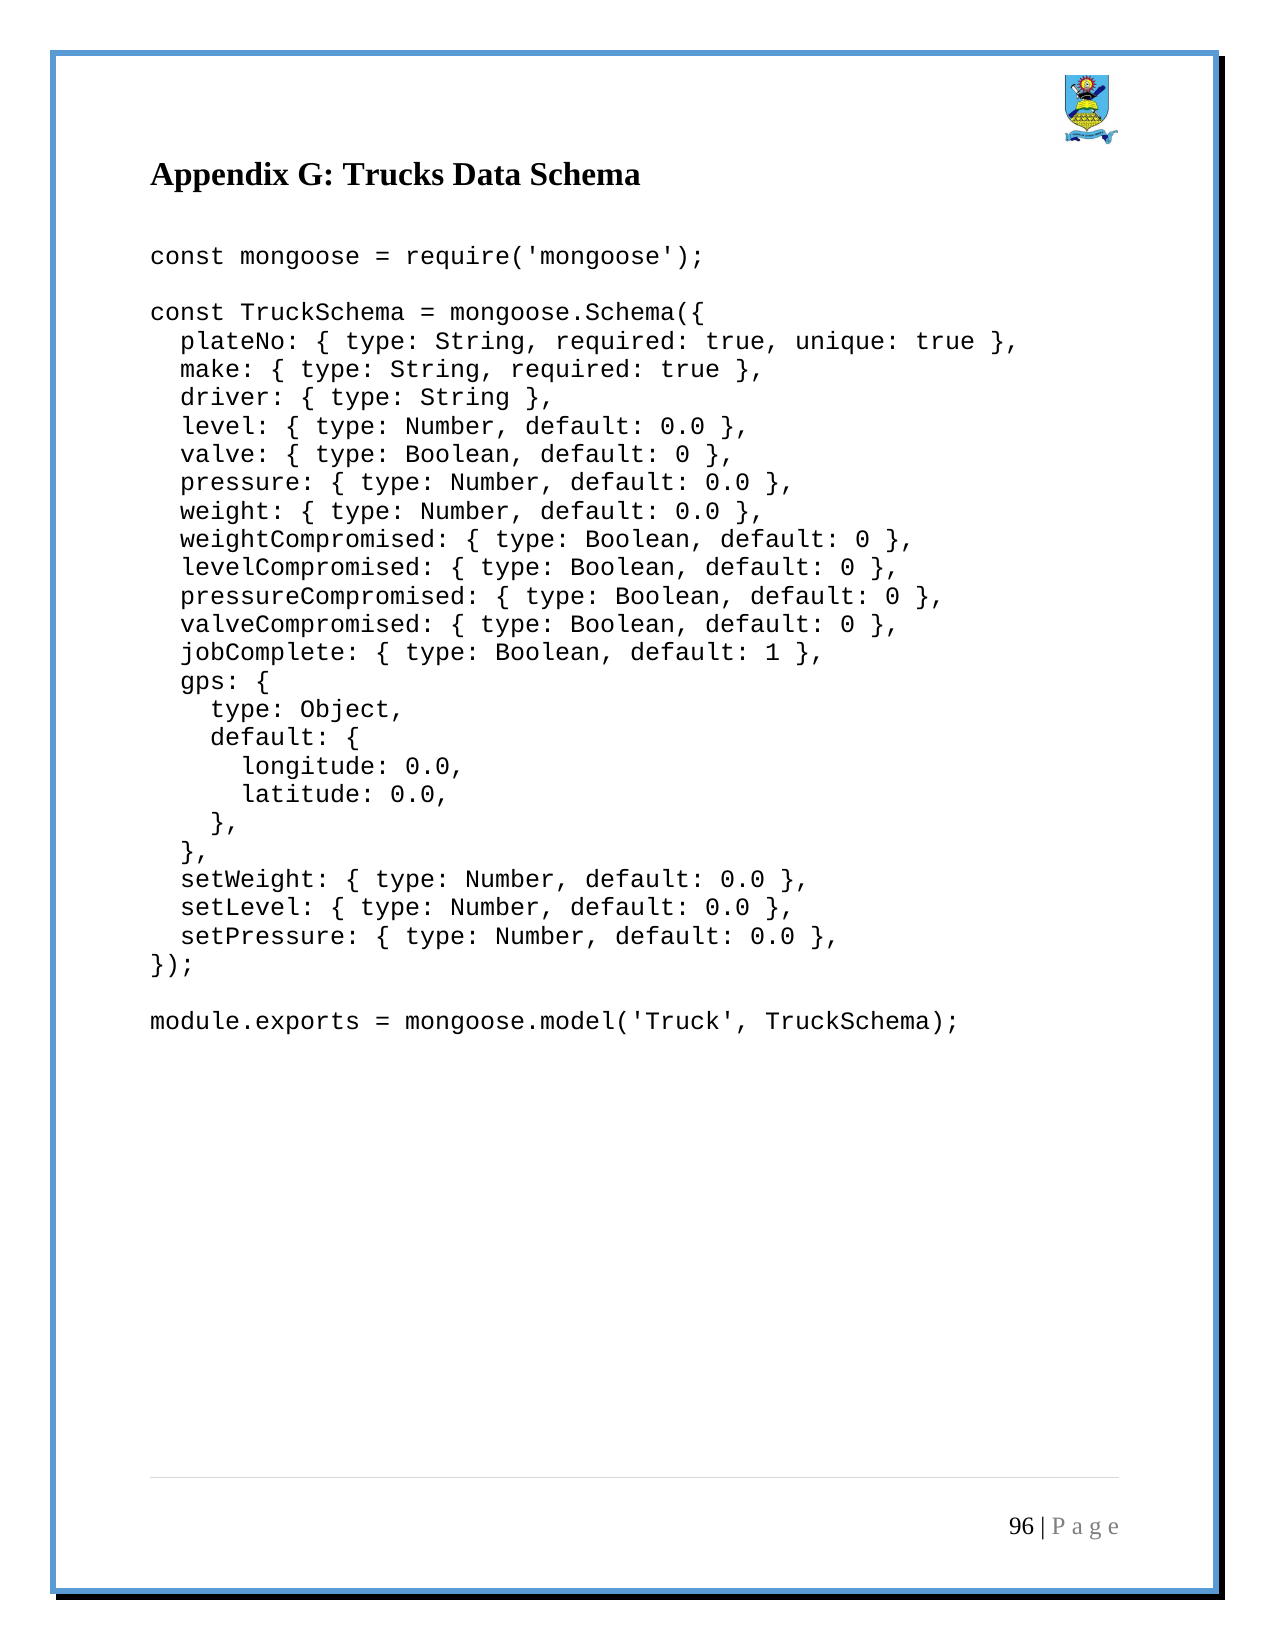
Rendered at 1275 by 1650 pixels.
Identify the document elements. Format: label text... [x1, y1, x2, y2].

text pressure: { type: Number, default: 0.0 }, [150, 470, 1119, 498]
text module.exports = mongoose.model('Truck', TruckSchema); [150, 1008, 1119, 1037]
text weight: { type: Number, default: 0.0 }, [150, 498, 1119, 527]
text driver: { type: String }, [150, 385, 1119, 413]
text longitude: 0.0, [150, 753, 1119, 782]
text setLevel: { type: Number, default: 0.0 }, [150, 895, 1119, 923]
text valveCompromised: { type: Boolean, default: 0 }, [150, 612, 1119, 640]
picture [1056, 75, 1119, 145]
text valve: { type: Boolean, default: 0 }, [150, 442, 1119, 470]
text levelCompromised: { type: Boolean, default: 0 }, [150, 555, 1119, 583]
text default: { [150, 725, 1119, 753]
text gps: { [150, 668, 1119, 697]
text }, [150, 838, 1119, 867]
text plateNo: { type: String, required: true, unique: true }, [150, 328, 1119, 357]
subtitle Appendix G: Trucks Data Schema [150, 154, 1119, 192]
text setWeight: { type: Number, default: 0.0 }, [150, 867, 1119, 895]
text level: { type: Number, default: 0.0 }, [150, 413, 1119, 442]
text setPressure: { type: Number, default: 0.0 }, [150, 923, 1119, 952]
text type: Object, [150, 697, 1119, 725]
text }); [150, 952, 1119, 980]
text jobComplete: { type: Boolean, default: 1 }, [150, 640, 1119, 668]
text const TruckSchema = mongoose.Schema({ [150, 300, 1119, 328]
text weightCompromised: { type: Boolean, default: 0 }, [150, 527, 1119, 555]
text }, [150, 810, 1119, 838]
text const mongoose = require('mongoose'); [150, 243, 1119, 272]
text pressureCompromised: { type: Boolean, default: 0 }, [150, 583, 1119, 612]
text latitude: 0.0, [150, 782, 1119, 810]
text make: { type: String, required: true }, [150, 357, 1119, 385]
